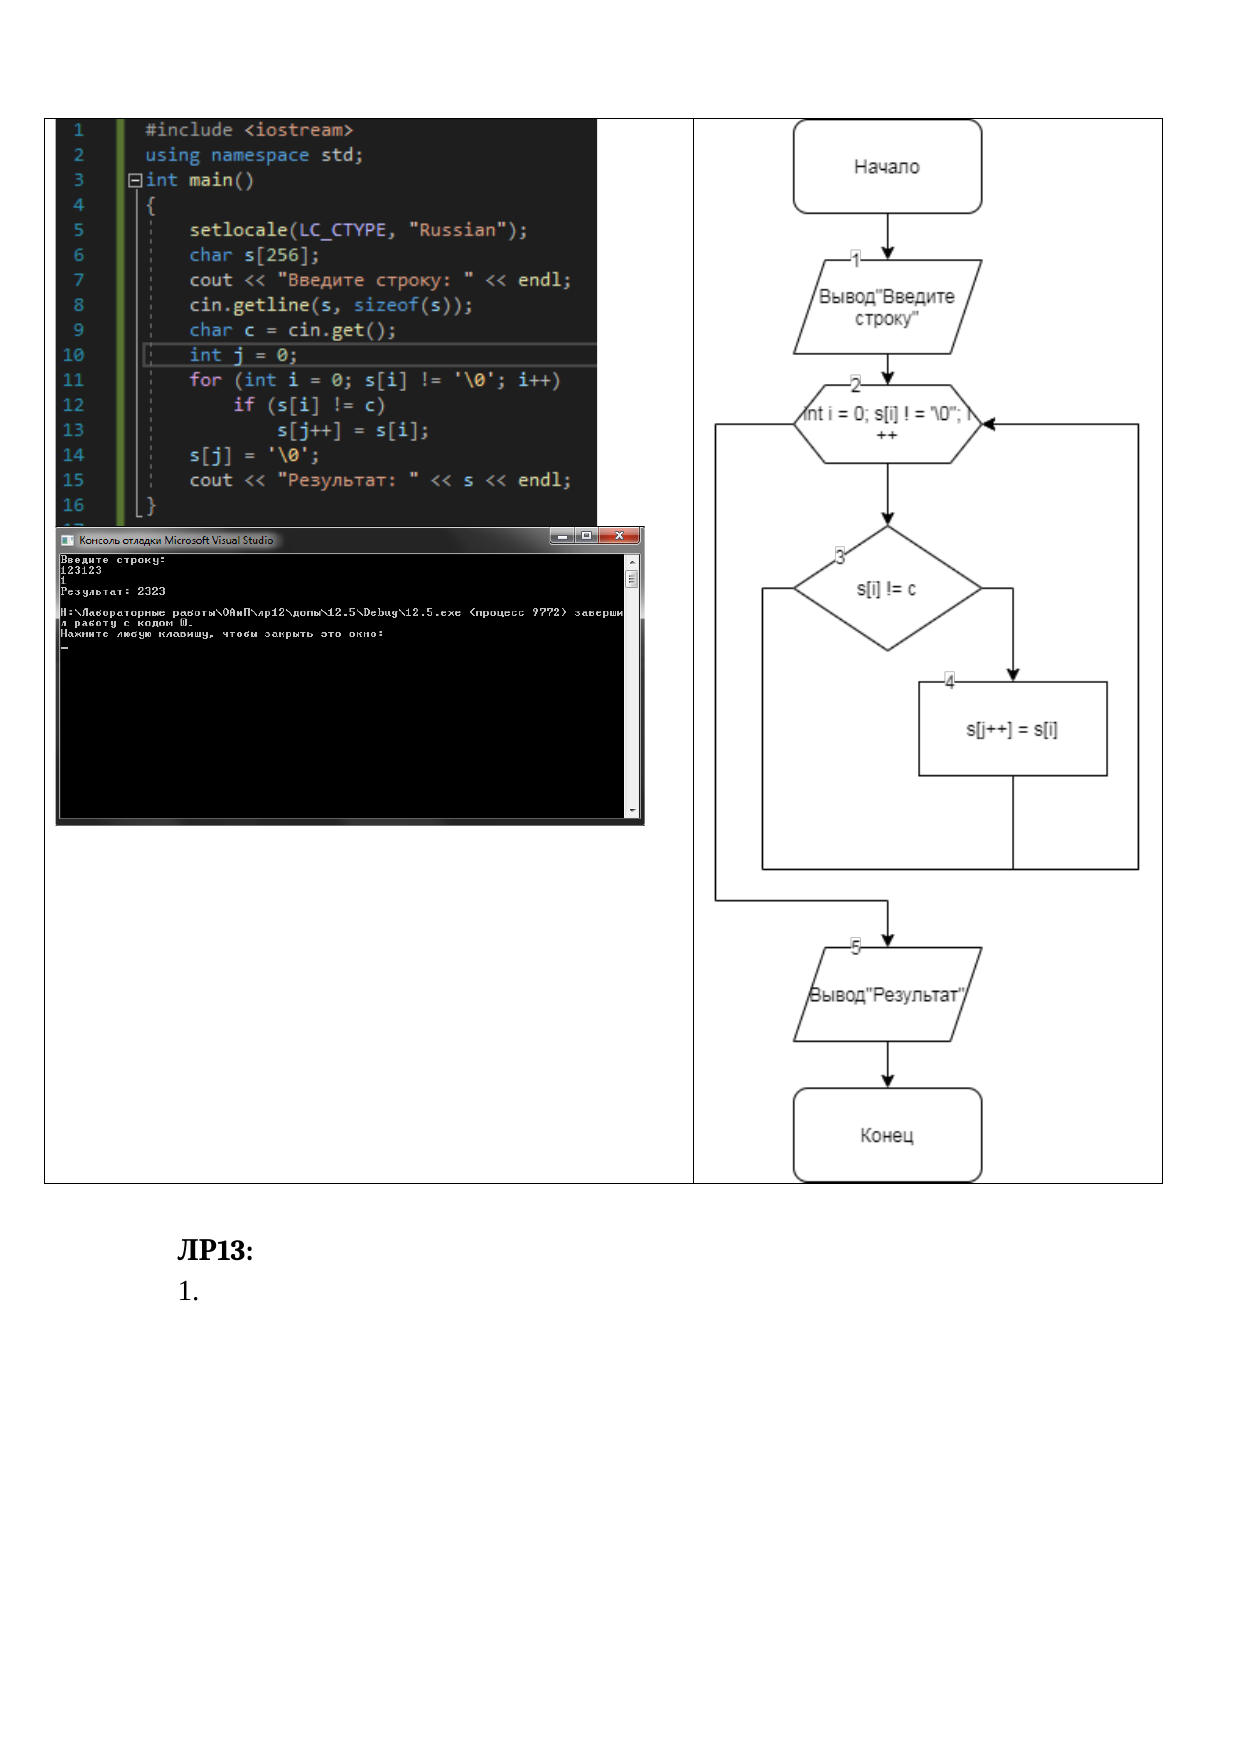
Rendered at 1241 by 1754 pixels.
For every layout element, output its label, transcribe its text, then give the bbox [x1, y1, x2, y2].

table_header [1152, 119, 1162, 1183]
table_header [45, 119, 693, 1183]
table_header [694, 119, 704, 1183]
picture [55, 119, 645, 826]
text 1. [177, 1273, 1152, 1306]
subtitle ЛР13: [177, 1234, 1152, 1268]
picture [704, 119, 1152, 1183]
